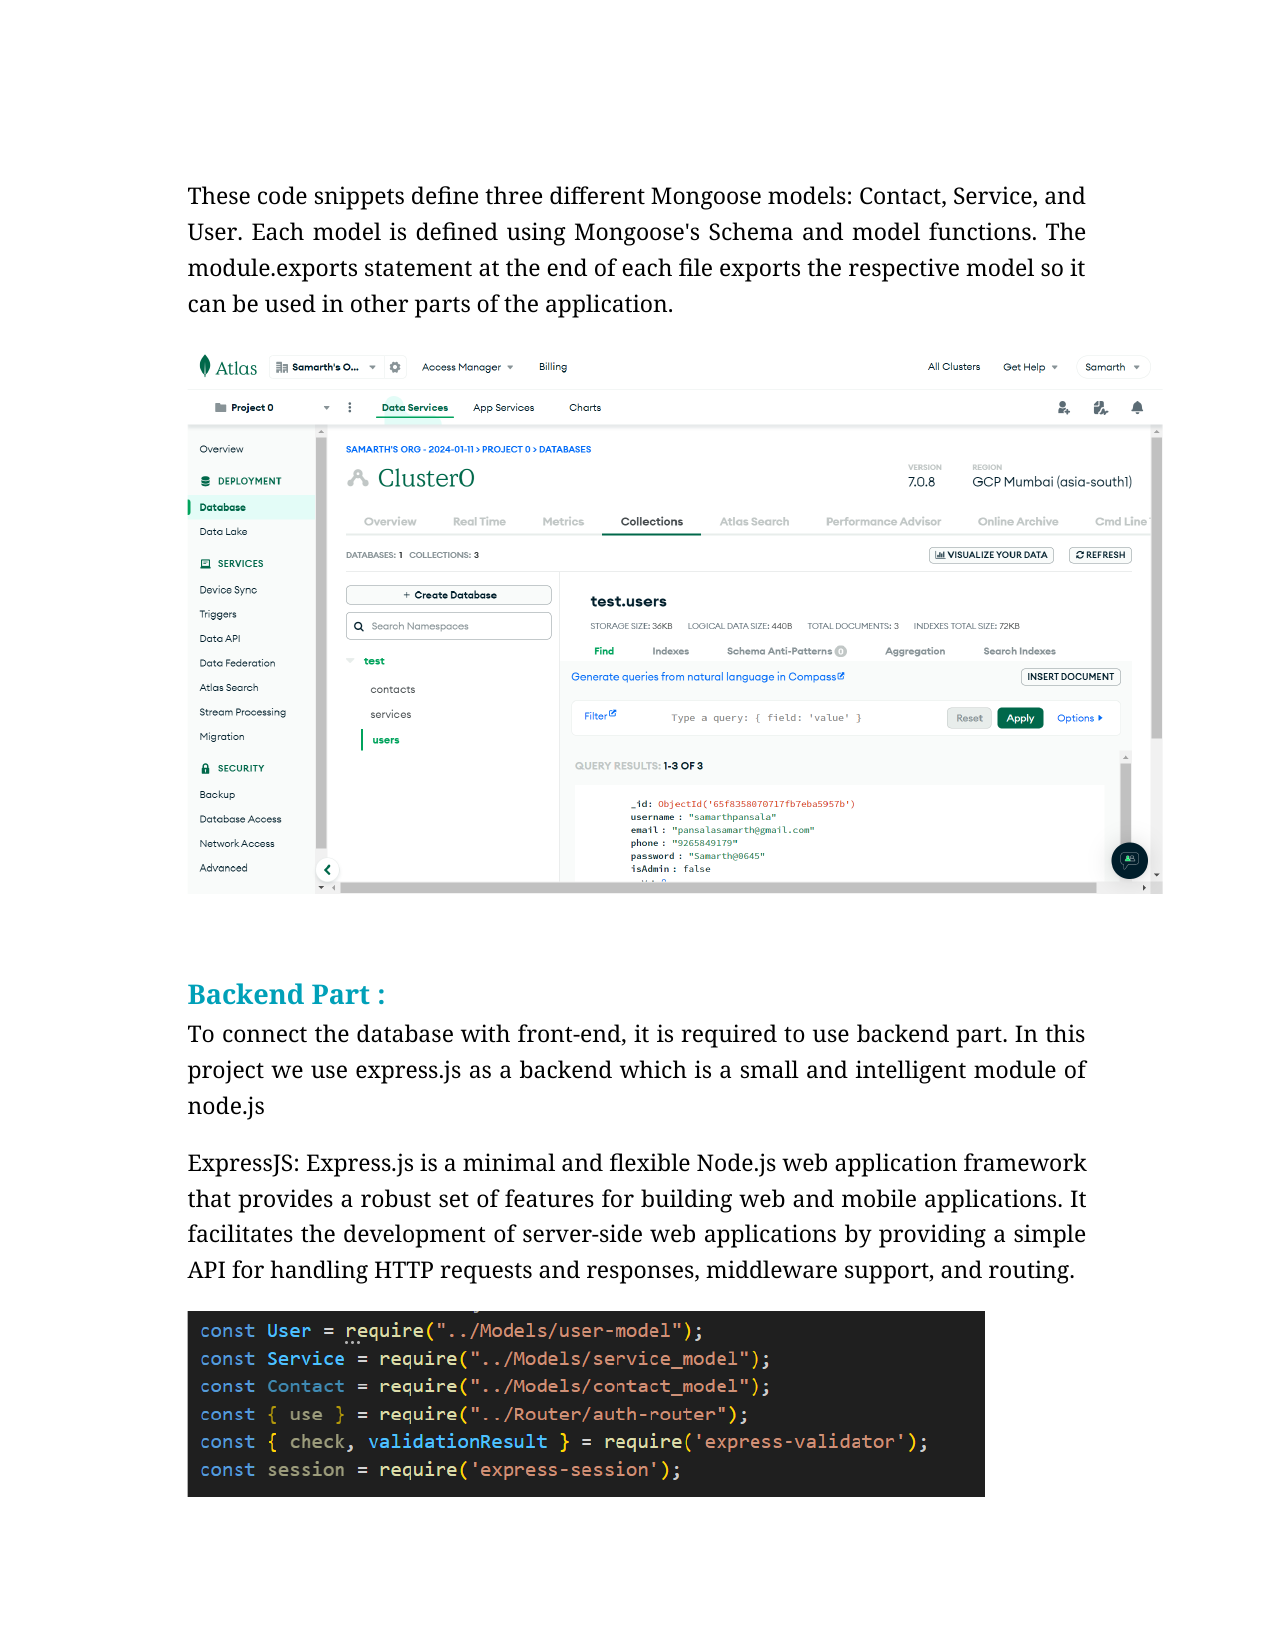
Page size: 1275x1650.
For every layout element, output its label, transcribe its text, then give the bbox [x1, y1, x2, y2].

picture [187, 344, 1163, 894]
picture [187, 1311, 985, 1497]
subtitle Backend Part : [187, 976, 1087, 1012]
text These code snippets define three different Mongoose models: Contact, Service, and User. Each model is defined using Mongoose's Schema and model functions. The module.exports statement at the end of each file exports the respective model so it can be used in other parts of the application. [187, 180, 1087, 319]
text ExpressJS: Express.js is a minimal and flexible Node.js web application framework that provides a robust set of features for building web and mobile applications. It facilitates the development of server-side web applications by providing a simple API for handling HTTP requests and responses, middleware support, and routing. [187, 1147, 1087, 1286]
text To connect the database with front-end, it is required to use backend part. In this project we use express.js as a backend which is a small and intelligent module of node.js [187, 1018, 1087, 1121]
